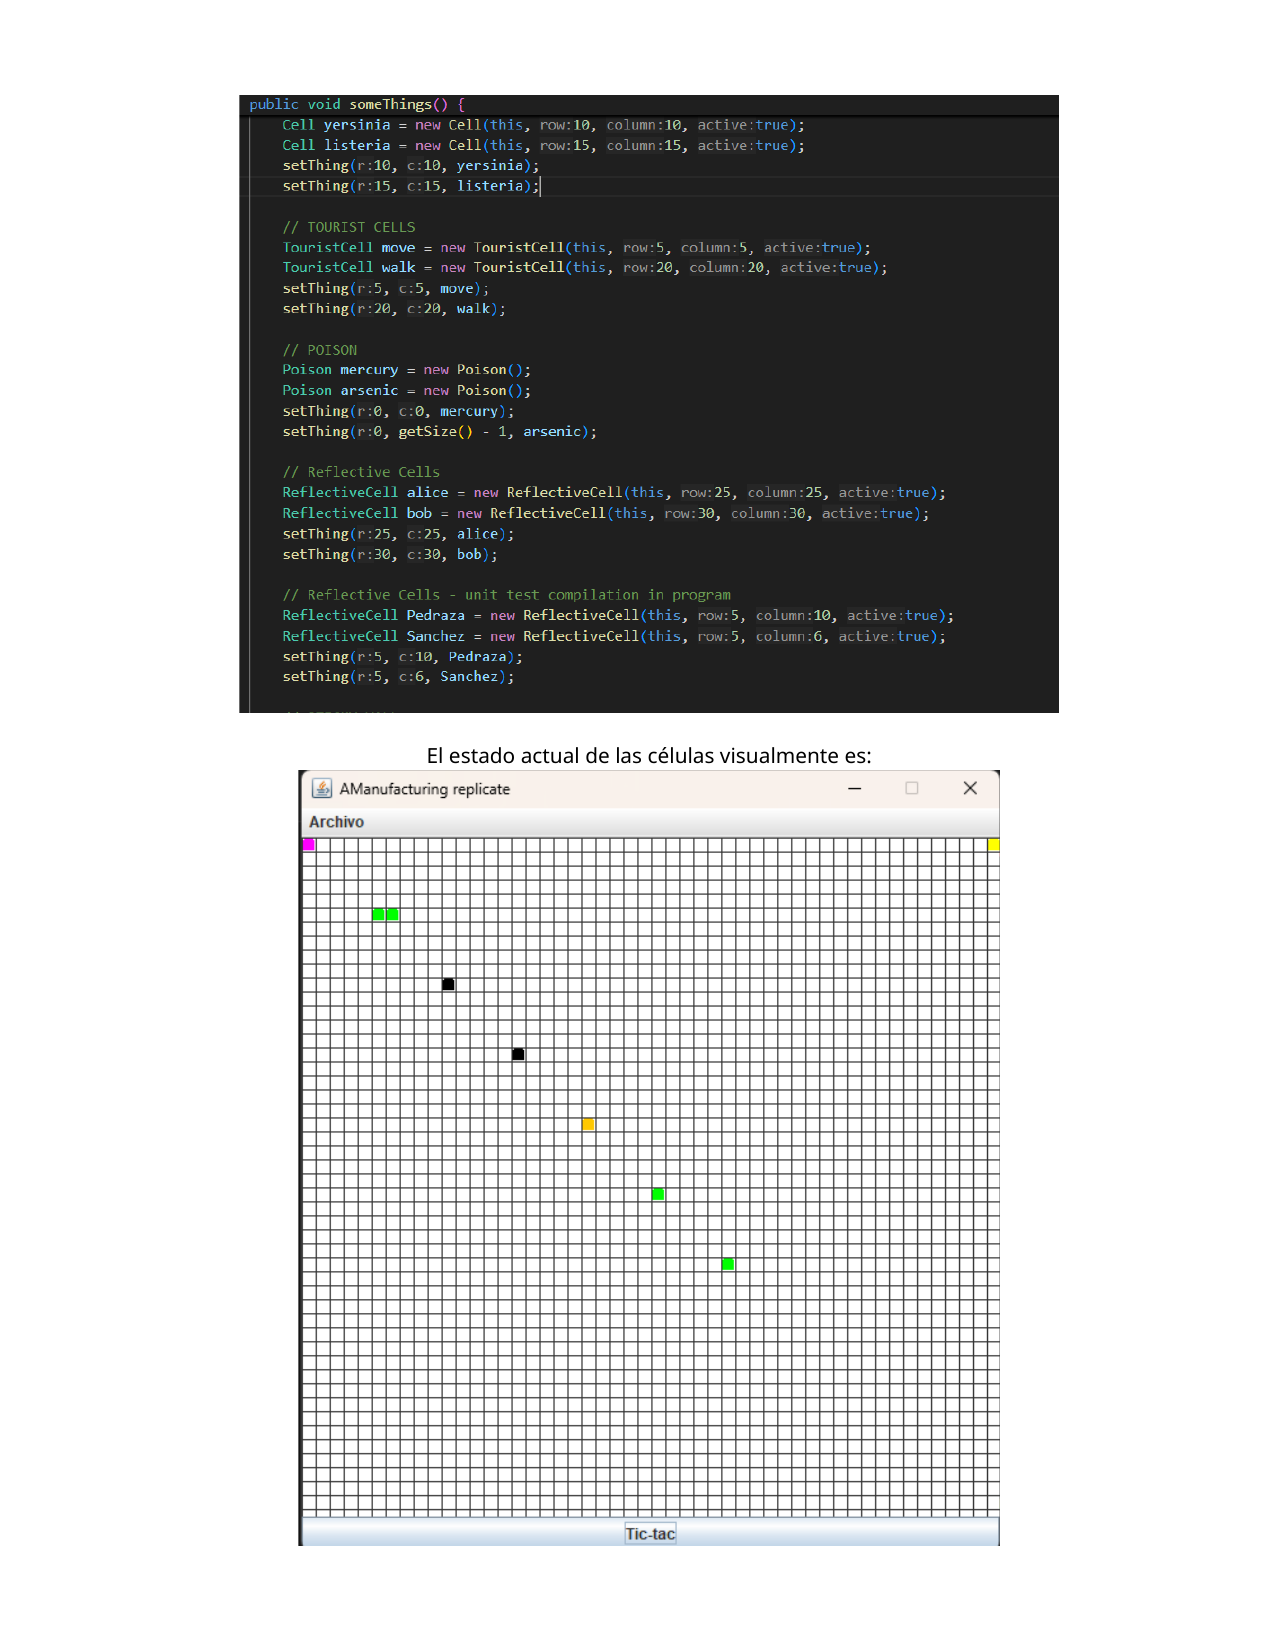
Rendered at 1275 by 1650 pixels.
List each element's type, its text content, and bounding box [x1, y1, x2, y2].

picture [239, 95, 1059, 713]
picture [298, 770, 1000, 1546]
text El estado actual de las células visualmente es: [142, 741, 1157, 770]
